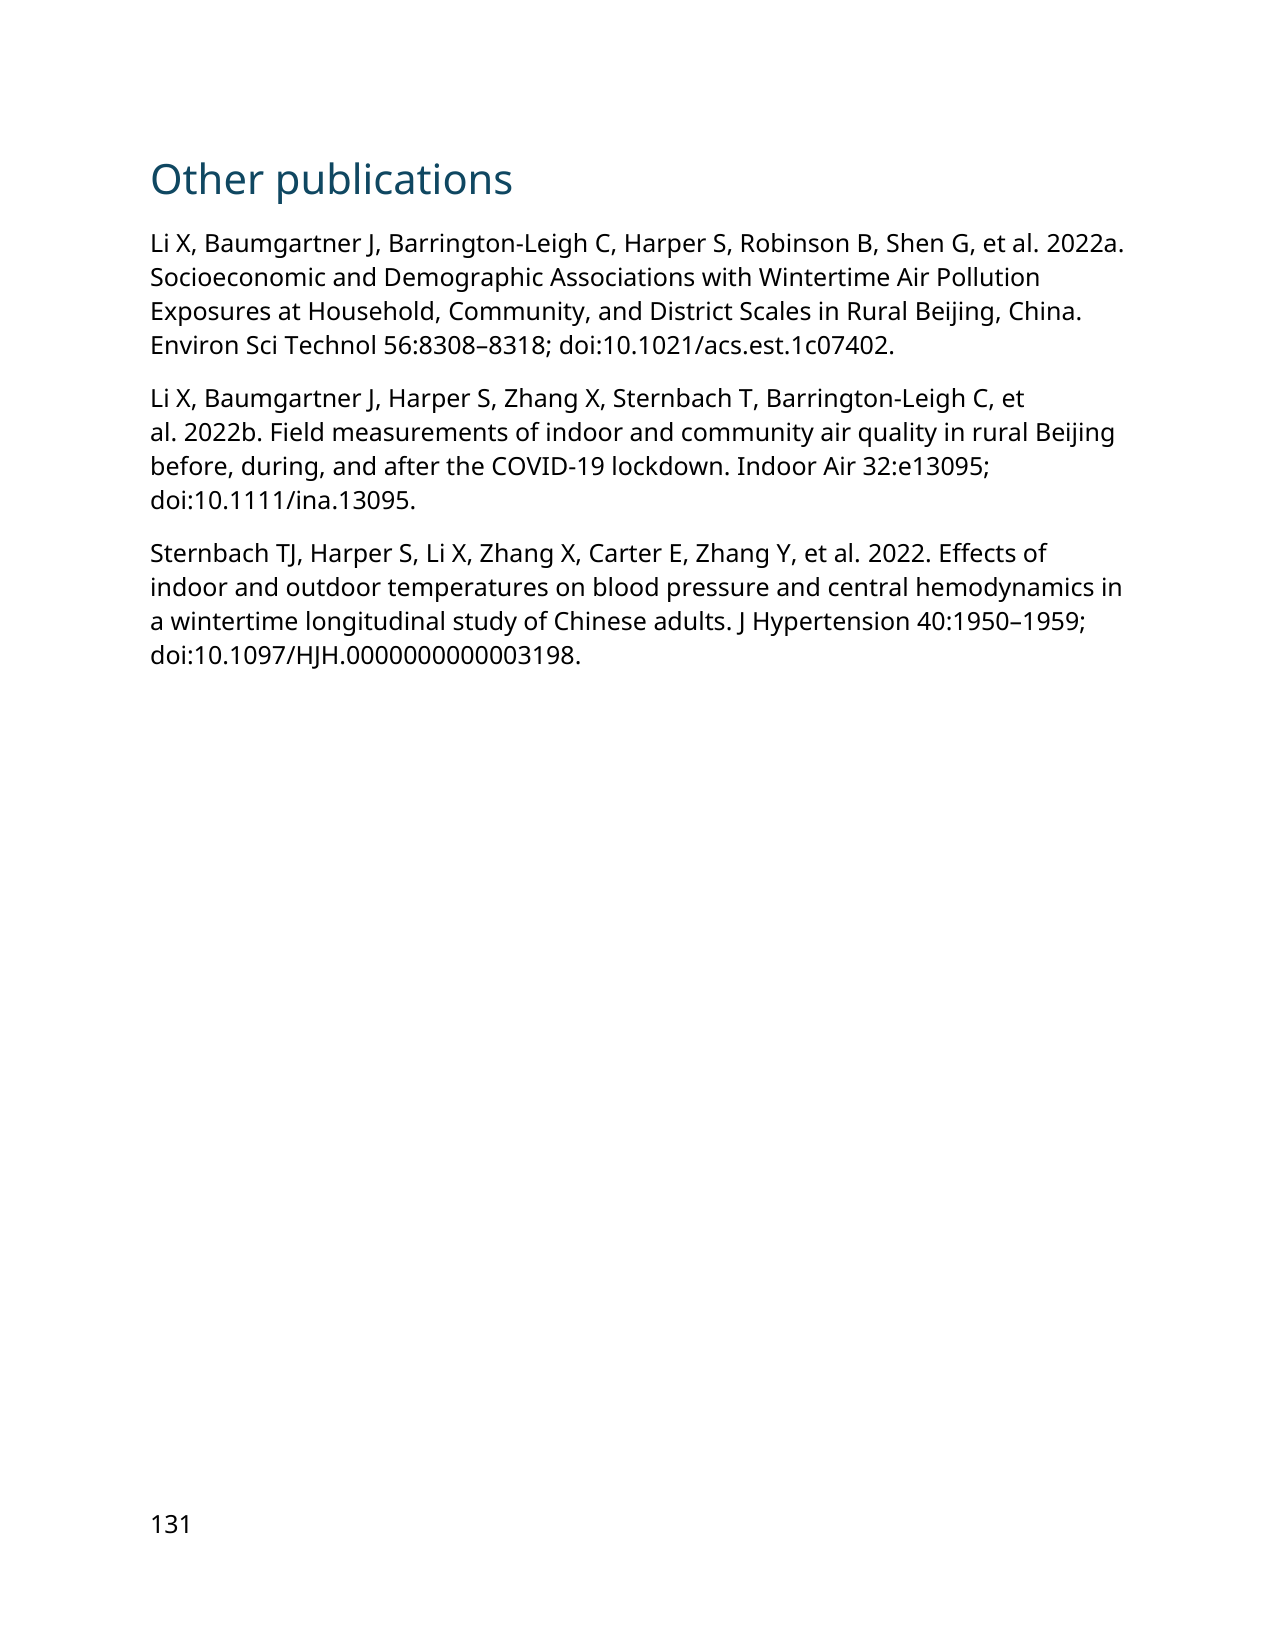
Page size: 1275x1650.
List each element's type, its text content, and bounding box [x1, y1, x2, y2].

text Li X, Baumgartner J, Barrington-Leigh C, Harper S, Robinson B, Shen G, et al. 2022a. Socioeconomic and Demographic Associations with Wintertime Air Pollution Exposures at Household, Community, and District Scales in Rural Beijing, China. Environ Sci Technol 56:8308–8318; doi:10.1021/acs.est.1c07402. [150, 226, 1125, 362]
subtitle Other publications [150, 150, 1125, 207]
text Li X, Baumgartner J, Harper S, Zhang X, Sternbach T, Barrington-Leigh C, et al. 2022b. Field measurements of indoor and community air quality in rural Beijing before, during, and after the COVID-19 lockdown. Indoor Air 32:e13095; doi:10.1111/ina.13095. [150, 381, 1125, 517]
text Sternbach TJ, Harper S, Li X, Zhang X, Carter E, Zhang Y, et al. 2022. Effects of indoor and outdoor temperatures on blood pressure and central hemodynamics in a wintertime longitudinal study of Chinese adults. J Hypertension 40:1950–1959; doi:10.1097/HJH.0000000000003198. [150, 536, 1125, 672]
